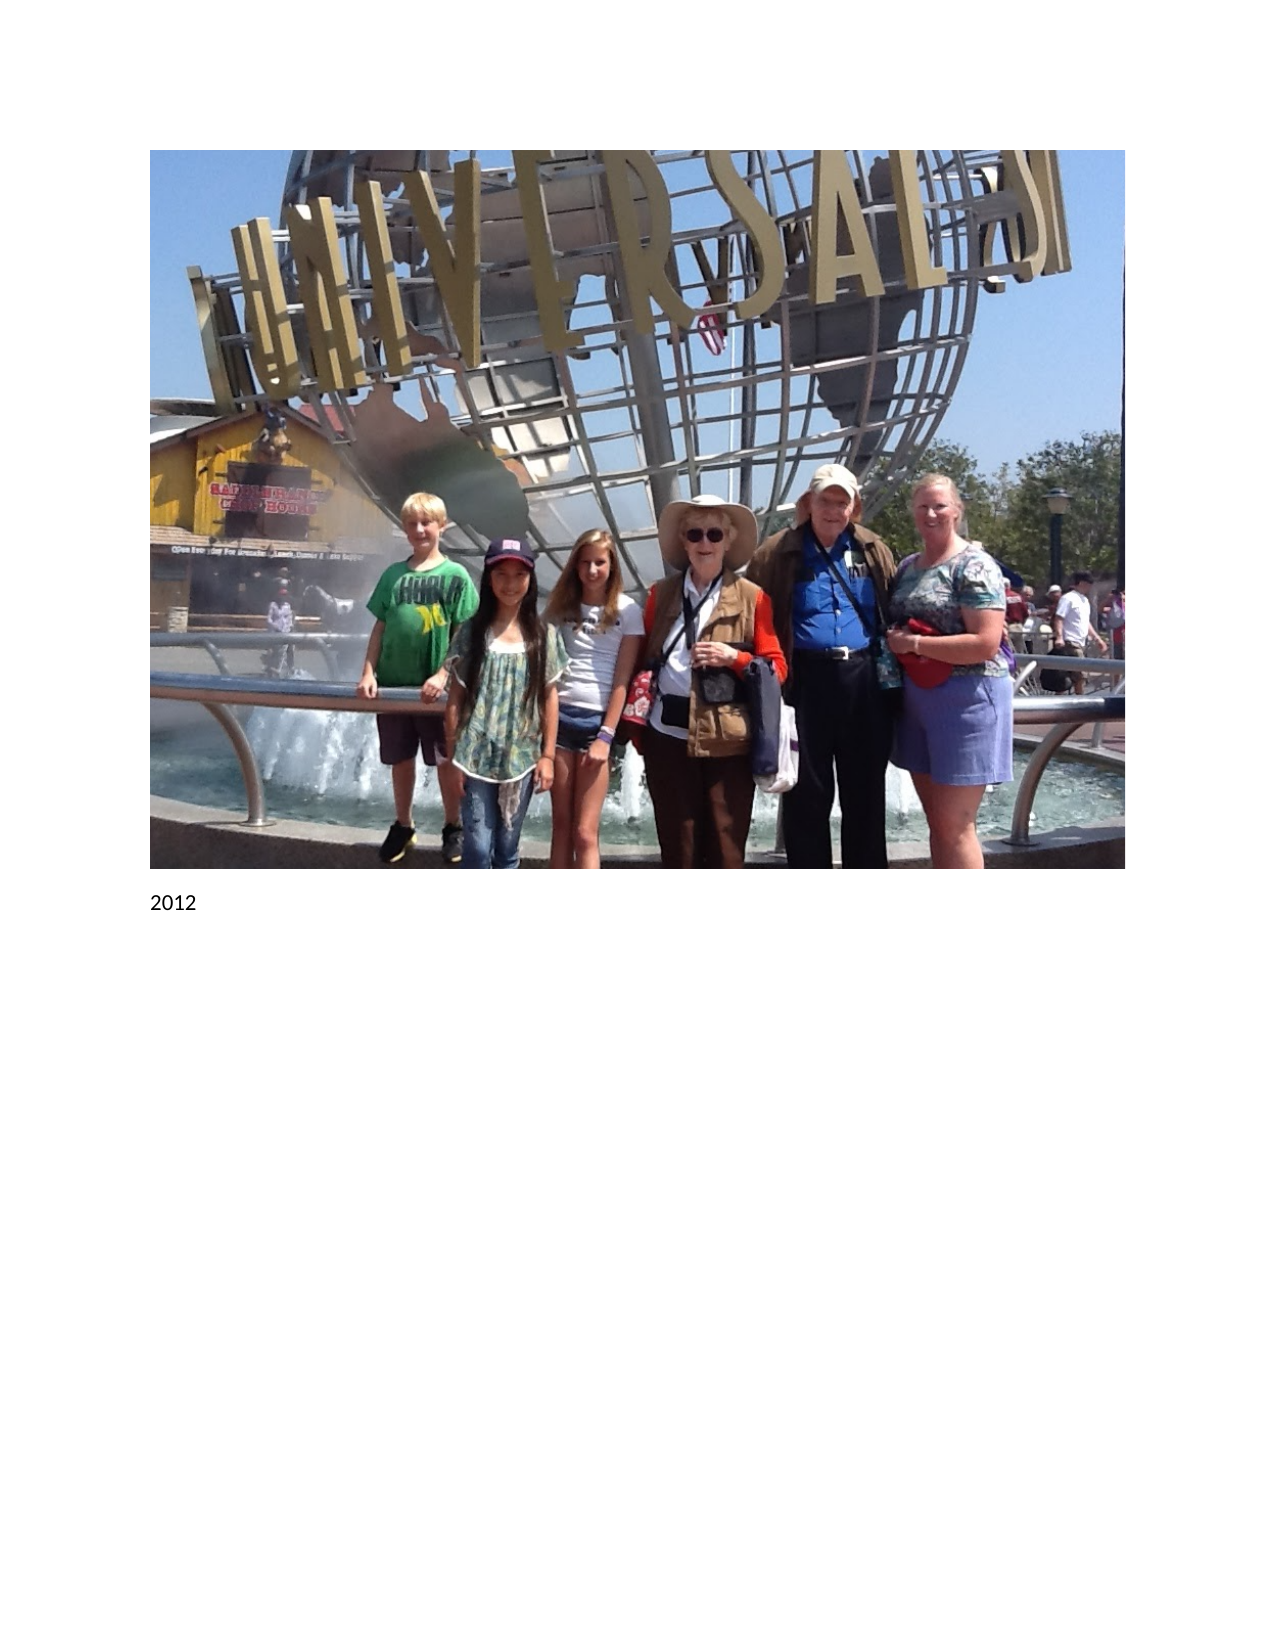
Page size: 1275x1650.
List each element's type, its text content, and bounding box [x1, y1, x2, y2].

text 2012 [150, 888, 1125, 916]
picture [150, 150, 1125, 869]
